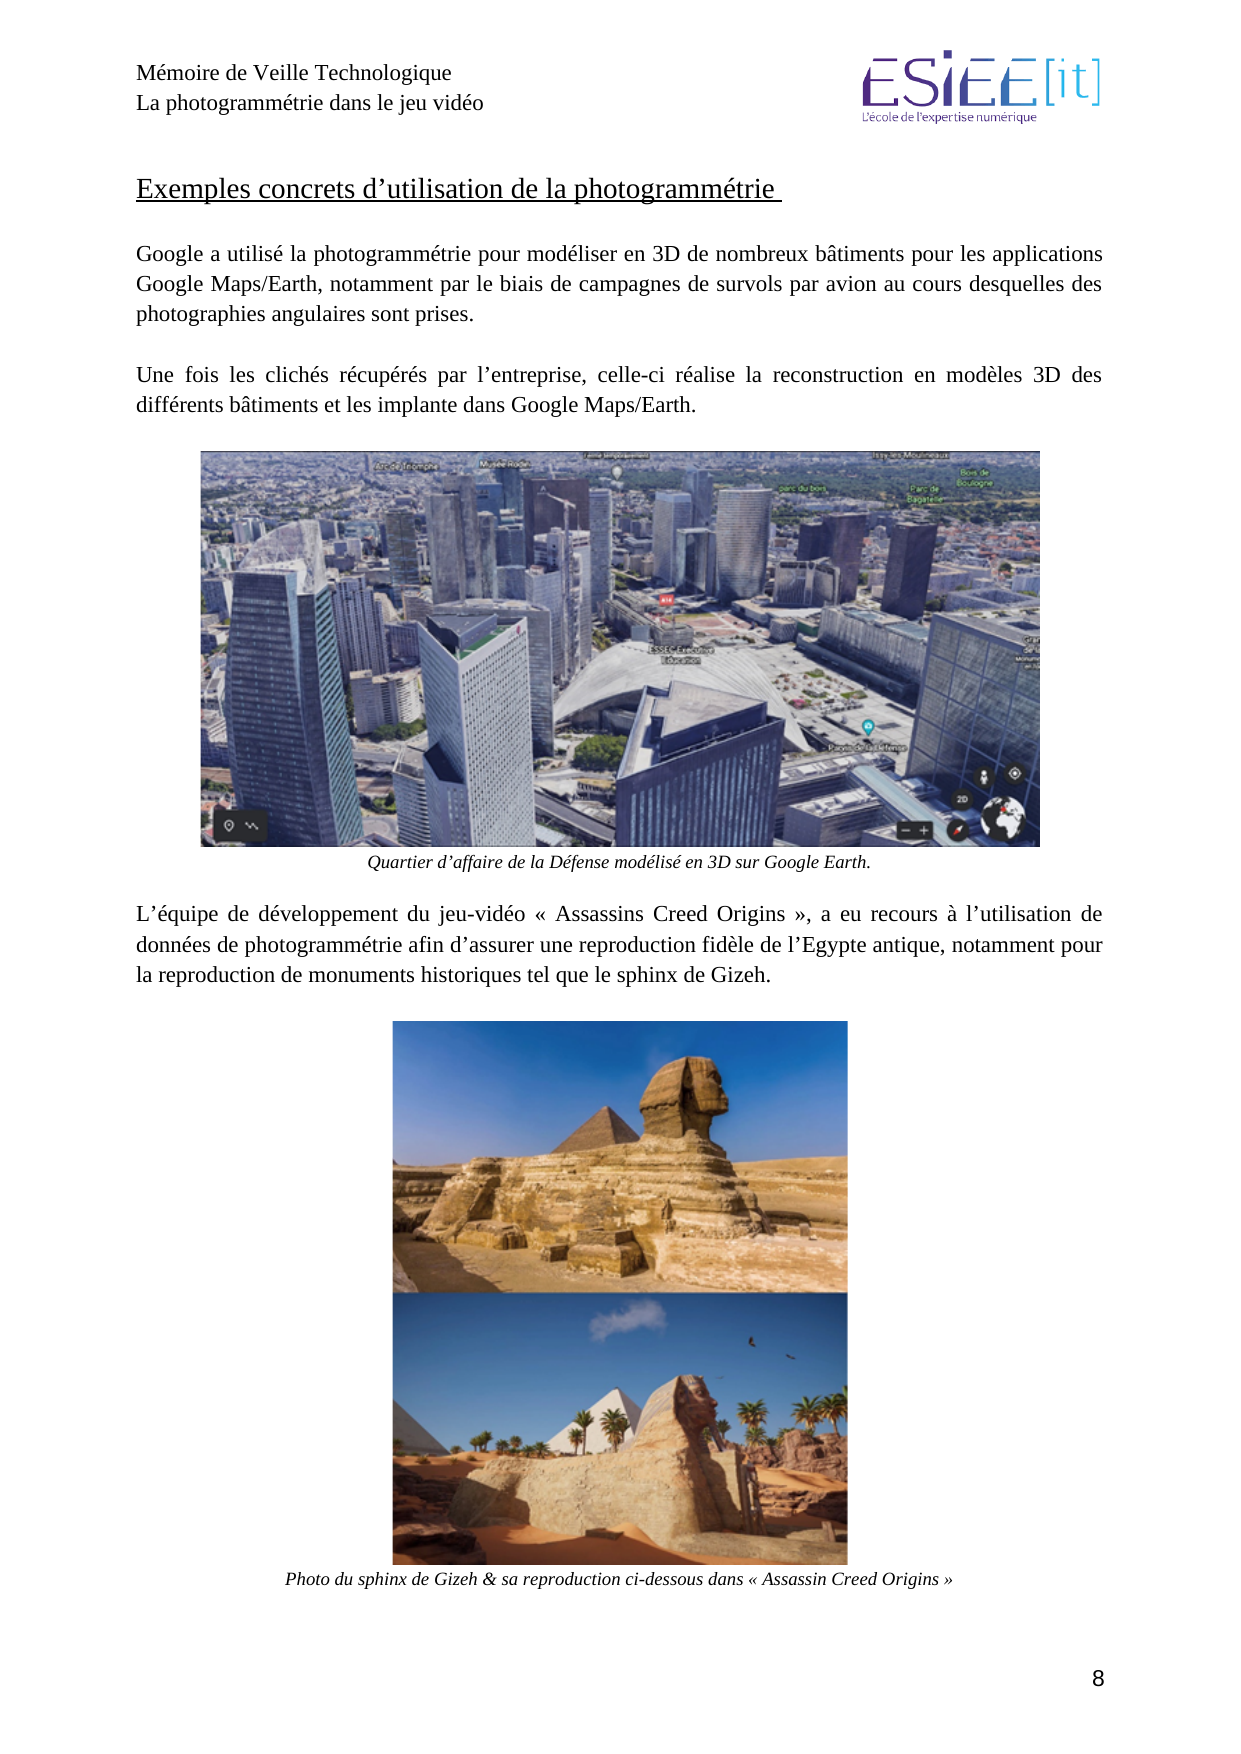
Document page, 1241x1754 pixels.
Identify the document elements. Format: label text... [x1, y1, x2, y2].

text Quartier d’affaire de la Défense modélisé en 3D sur Google Earth. [136, 851, 1104, 872]
picture [862, 50, 1100, 124]
text Google a utilisé la photogrammétrie pour modéliser en 3D de nombreux bâtiments pour les applications Google Maps/Earth, notamment par le biais de campagnes de survols par avion au cours desquelles des photographies angulaires sont prises. [136, 240, 1104, 327]
text Une fois les clichés récupérés par l’entreprise, celle-ci réalise la reconstruction en modèles 3D des différents bâtiments et les implante dans Google Maps/Earth. [136, 361, 1104, 417]
text Photo du sphinx de Gizeh & sa reproduction ci-dessous dans « Assassin Creed Origins » [136, 1568, 1104, 1590]
picture [392, 1021, 848, 1565]
text L’équipe de développement du jeu-vidéo « Assassins Creed Origins », a eu recours à l’utilisation de données de photogrammétrie afin d’assurer une reproduction fidèle de l’Egypte antique, notamment pour la reproduction de monuments historiques tel que le sphinx de Gizeh. [136, 901, 1104, 987]
subtitle Exemples concrets d’utilisation de la photogrammétrie [136, 171, 1104, 205]
picture [200, 451, 1040, 847]
